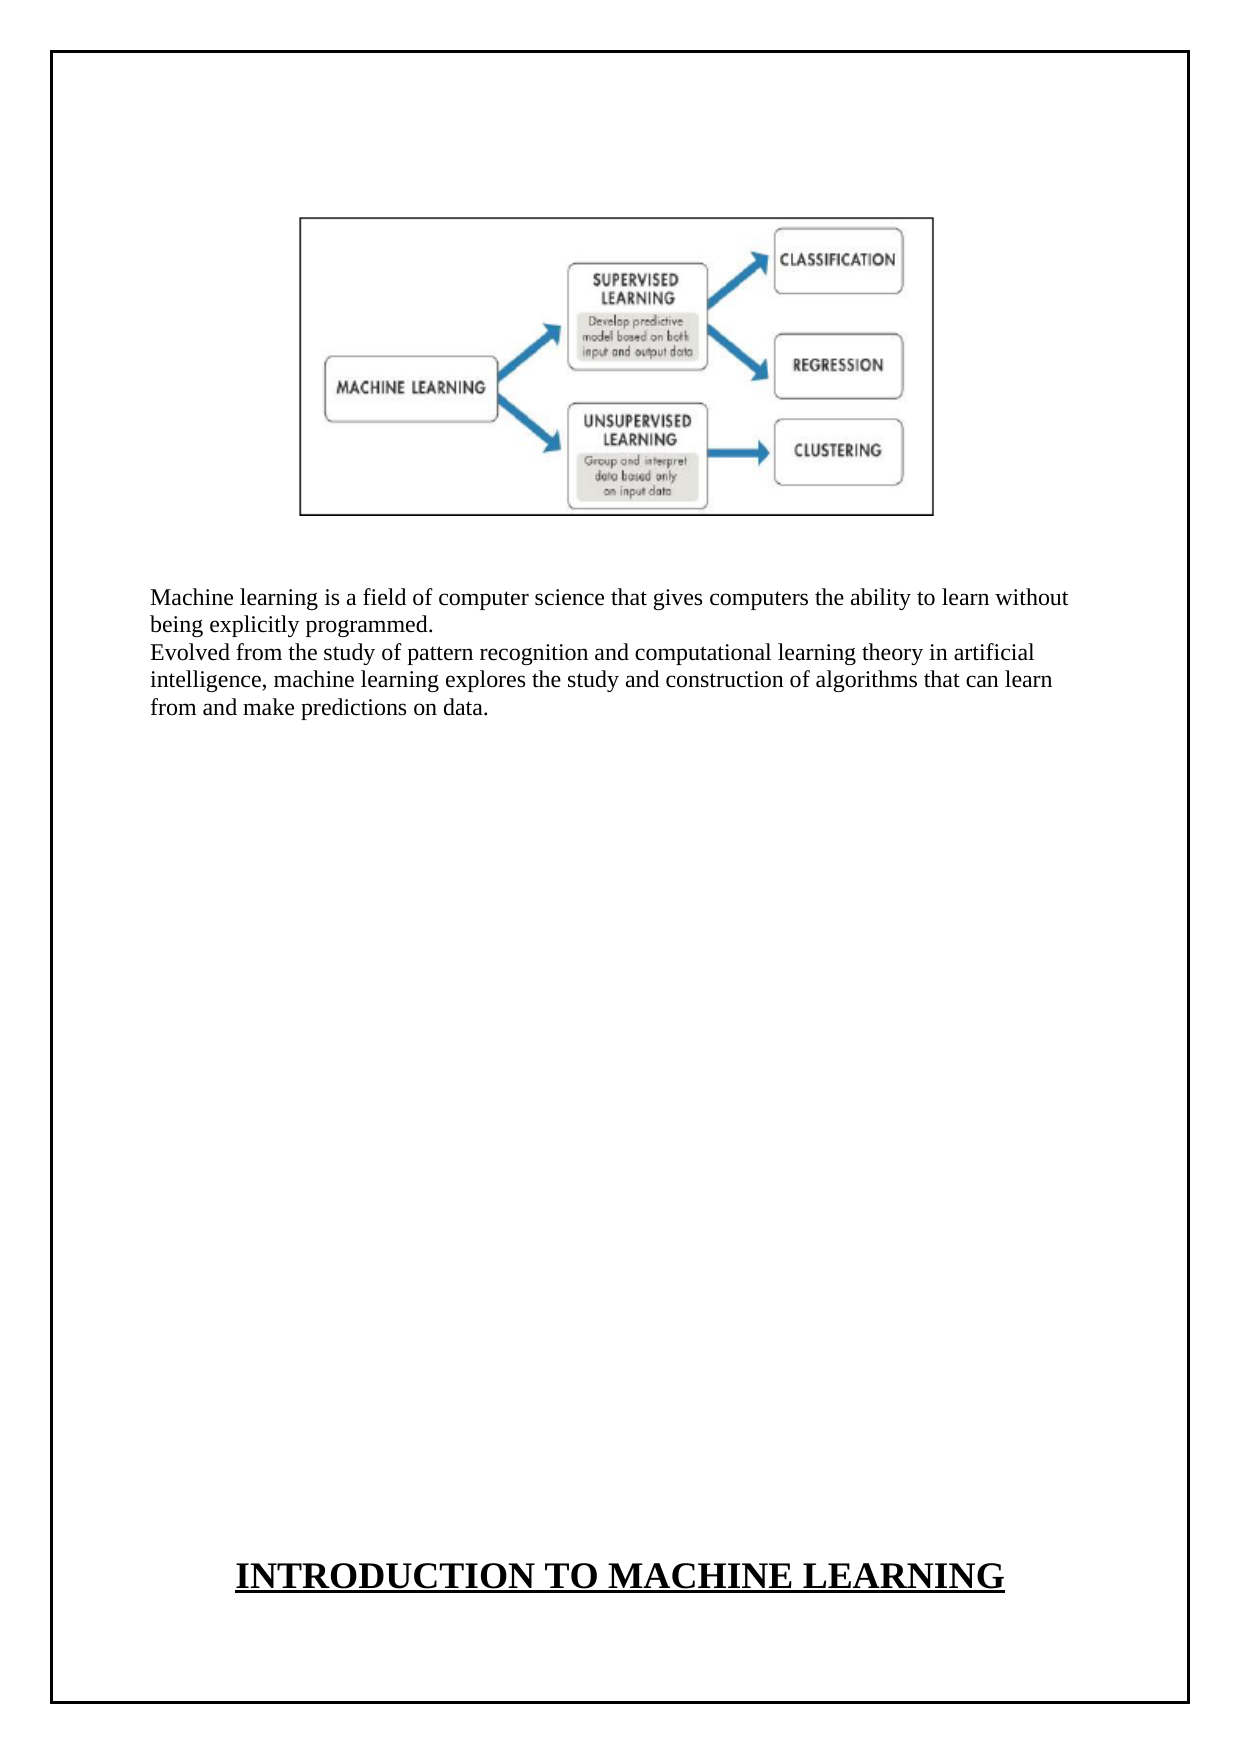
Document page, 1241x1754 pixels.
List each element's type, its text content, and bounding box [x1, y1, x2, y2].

text Machine learning is a field of computer science that gives computers the ability to learn without being explicitly programmed. [150, 583, 1090, 638]
text Evolved from the study of pattern recognition and computational learning theory in artificial intelligence, machine learning explores the study and construction of algorithms that can learn from and make predictions on data. [150, 638, 1090, 721]
text INTRODUCTION TO MACHINE LEARNING [150, 1553, 1090, 1596]
picture [295, 217, 945, 516]
